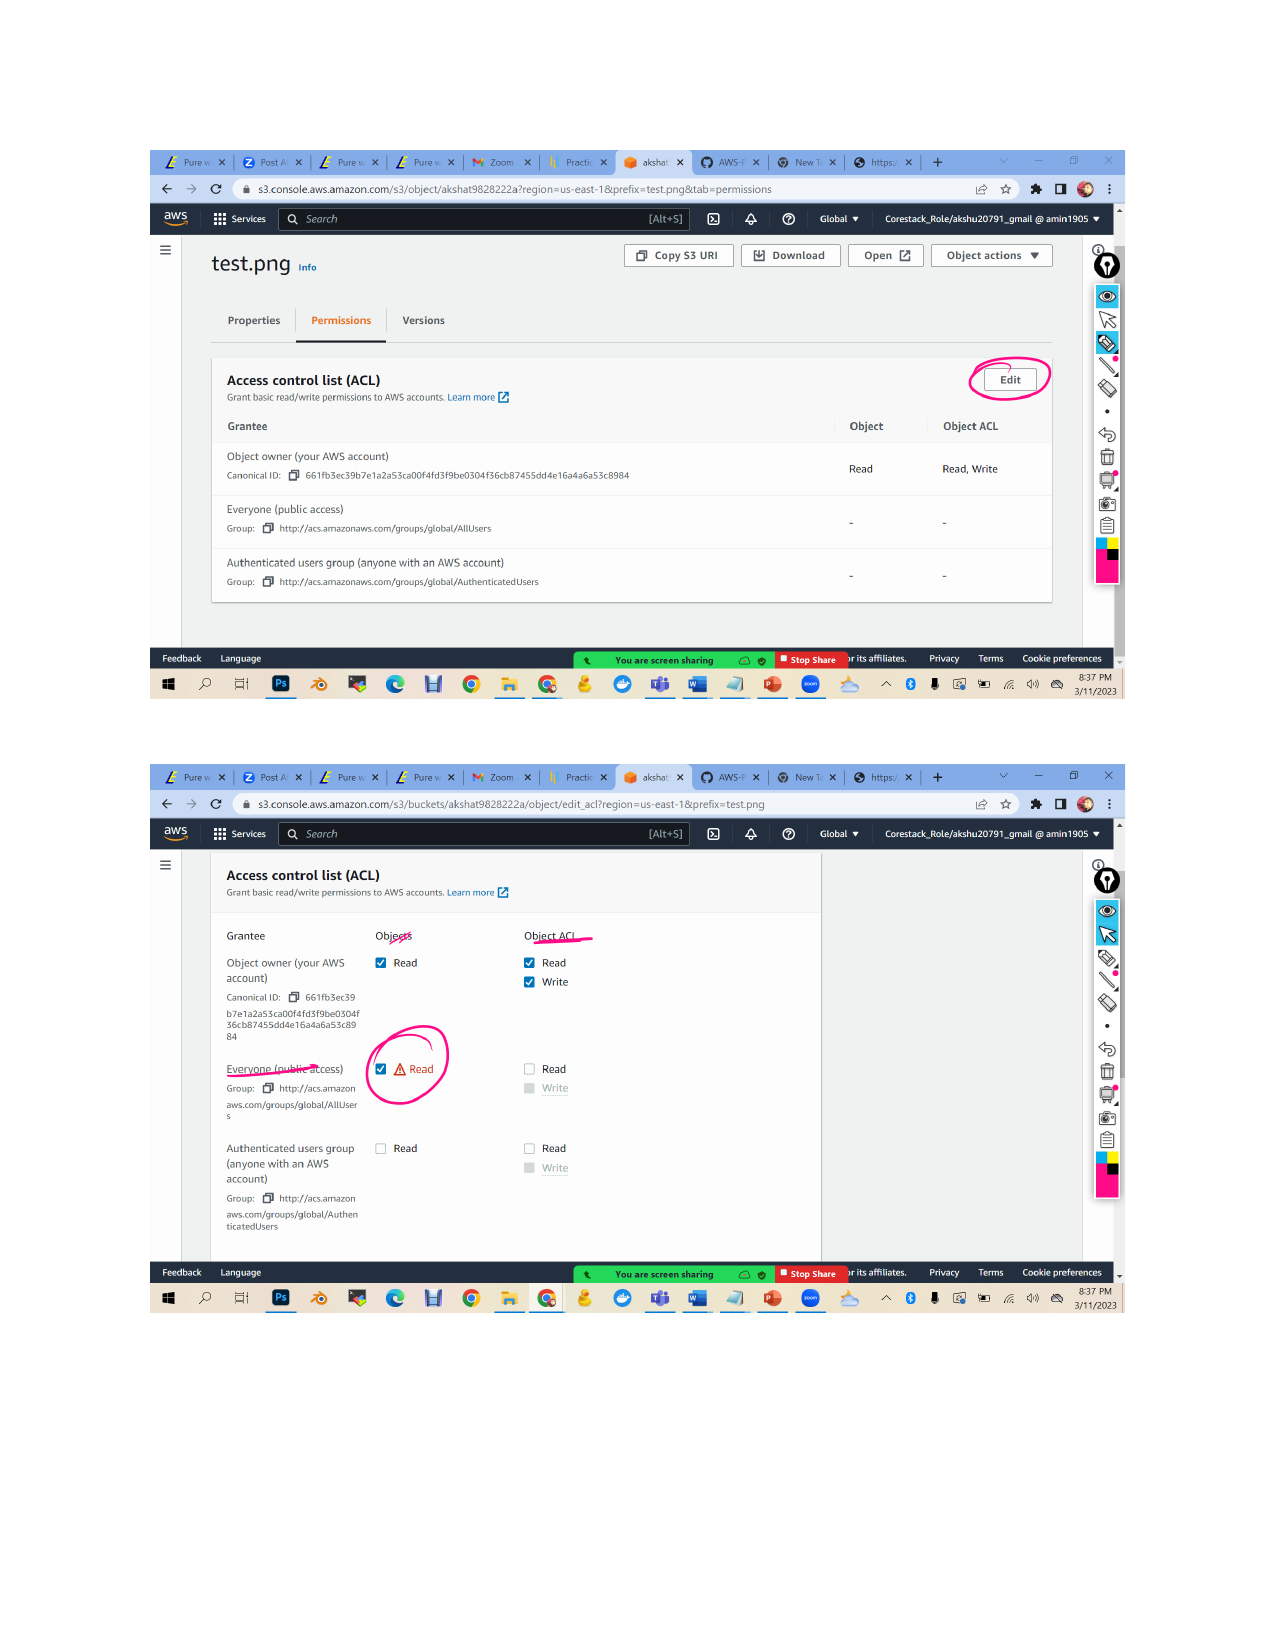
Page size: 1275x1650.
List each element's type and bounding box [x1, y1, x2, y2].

picture [150, 764, 1125, 1313]
picture [150, 150, 1125, 699]
